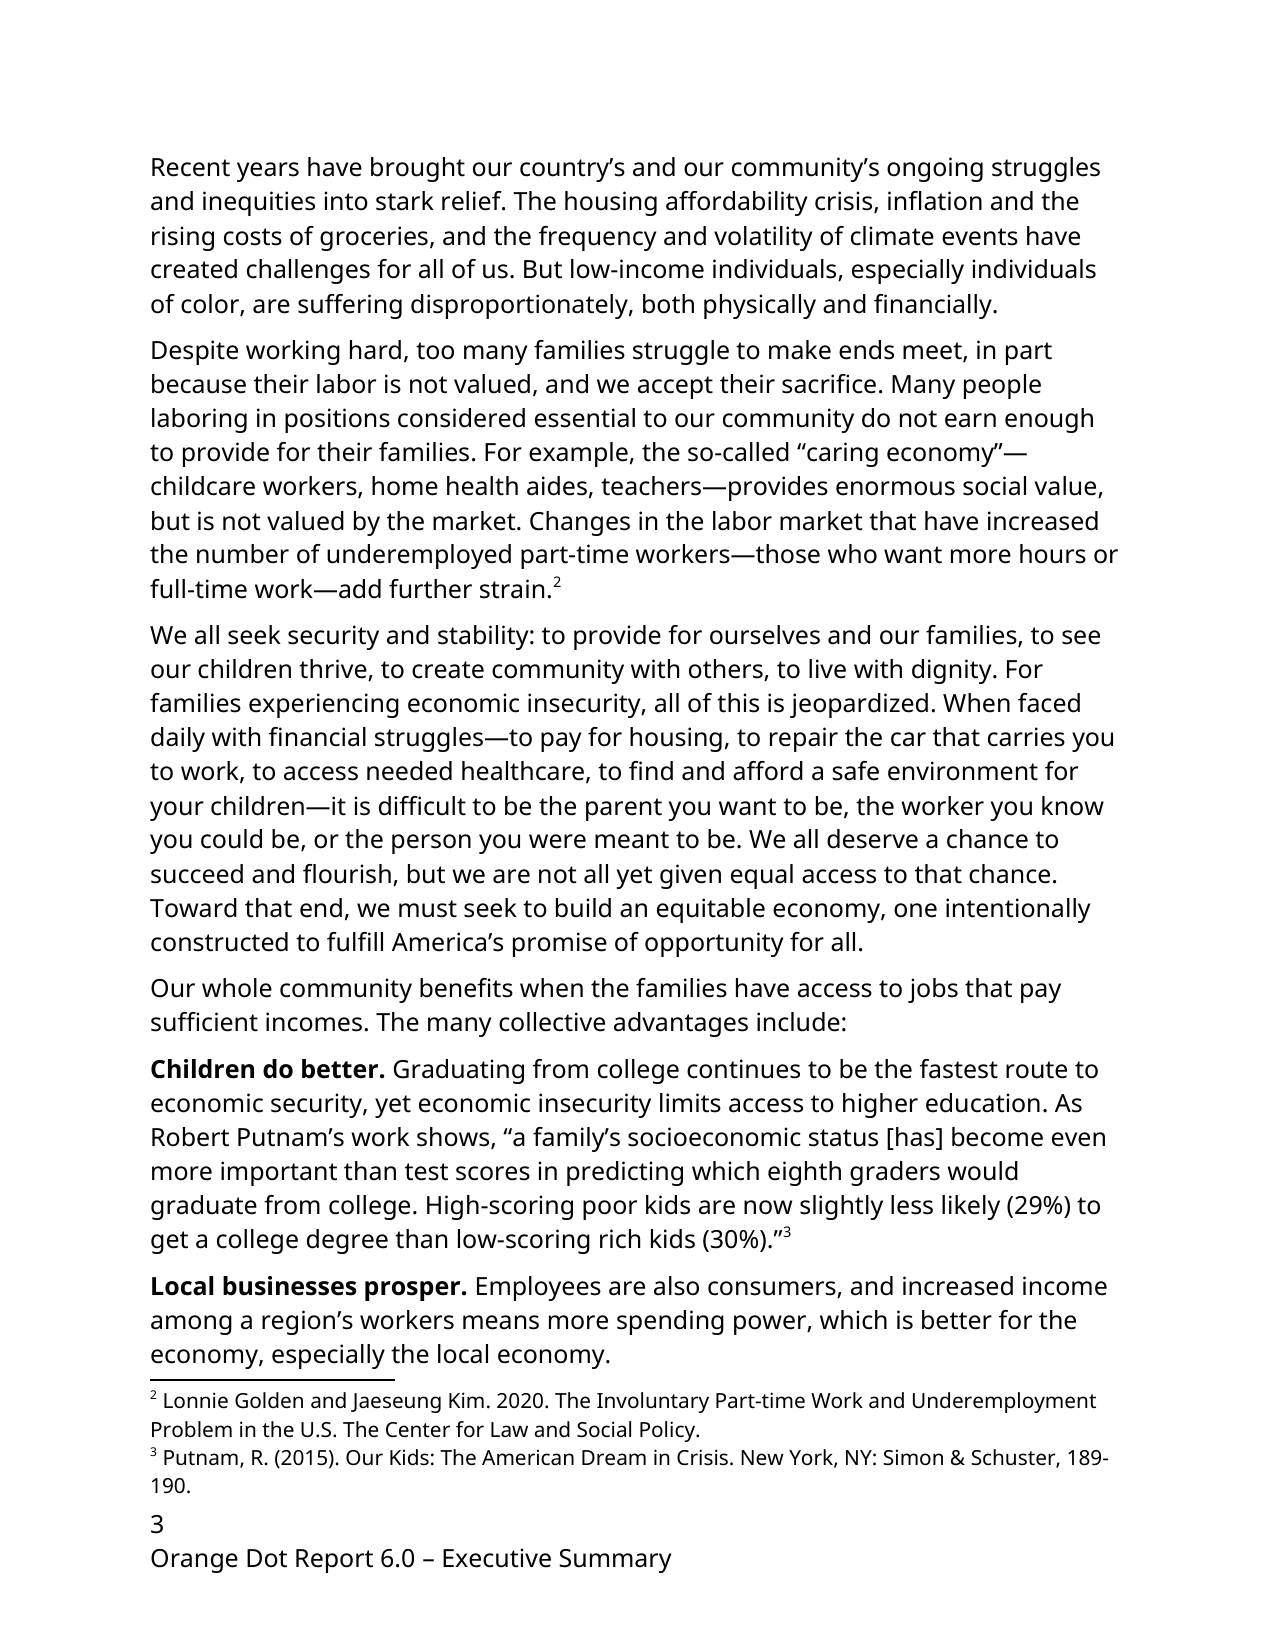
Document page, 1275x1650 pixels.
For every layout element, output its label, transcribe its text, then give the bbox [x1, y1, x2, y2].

text Our whole community benefits when the families have access to jobs that pay sufficient incomes. The many collective advantages include: [150, 971, 1125, 1039]
text Local businesses prosper. Employees are also consumers, and increased income among a region’s workers means more spending power, which is better for the economy, especially the local economy. [150, 1268, 1125, 1371]
text We all seek security and stability: to provide for ourselves and our families, to see our children thrive, to create community with others, to live with dignity. For families experiencing economic insecurity, all of this is jeopardized. When faced daily with financial struggles—to pay for housing, to repair the car that carries you to work, to access needed healthcare, to find and afford a safe environment for your children—it is difficult to be the parent you want to be, the worker you know you could be, or the person you were meant to be. We all deserve a chance to succeed and flourish, but we are not all yet given equal access to that chance. Toward that end, we must seek to build an equitable economy, one intentionally constructed to fulfill America’s promise of opportunity for all. [150, 618, 1125, 958]
text Children do better. Graduating from college continues to be the fastest route to economic security, yet economic insecurity limits access to higher education. As Robert Putnam’s work shows, “a family’s socioeconomic status [has] become even more important than test scores in predicting which eighth graders would graduate from college. High-scoring poor kids are now slightly less likely (29%) to get a college degree than low-scoring rich kids (30%).” [150, 1052, 1125, 1256]
text Despite working hard, too many families struggle to make ends meet, in part because their labor is not valued, and we accept their sacrifice. Many people laboring in positions considered essential to our community do not earn enough to provide for their families. For example, the so-called “caring economy”—childcare workers, home health aides, teachers—provides enormous social value, but is not valued by the market. Changes in the labor market that have increased the number of underemployed part-time workers—those who want more hours or full-time work—add further strain. [150, 333, 1125, 605]
text Recent years have brought our country’s and our community’s ongoing struggles and inequities into stark relief. The housing affordability crisis, inflation and the rising costs of groceries, and the frequency and volatility of climate events have created challenges for all of us. But low-income individuals, especially individuals of color, are suffering disproportionately, both physically and financially. [150, 150, 1125, 320]
